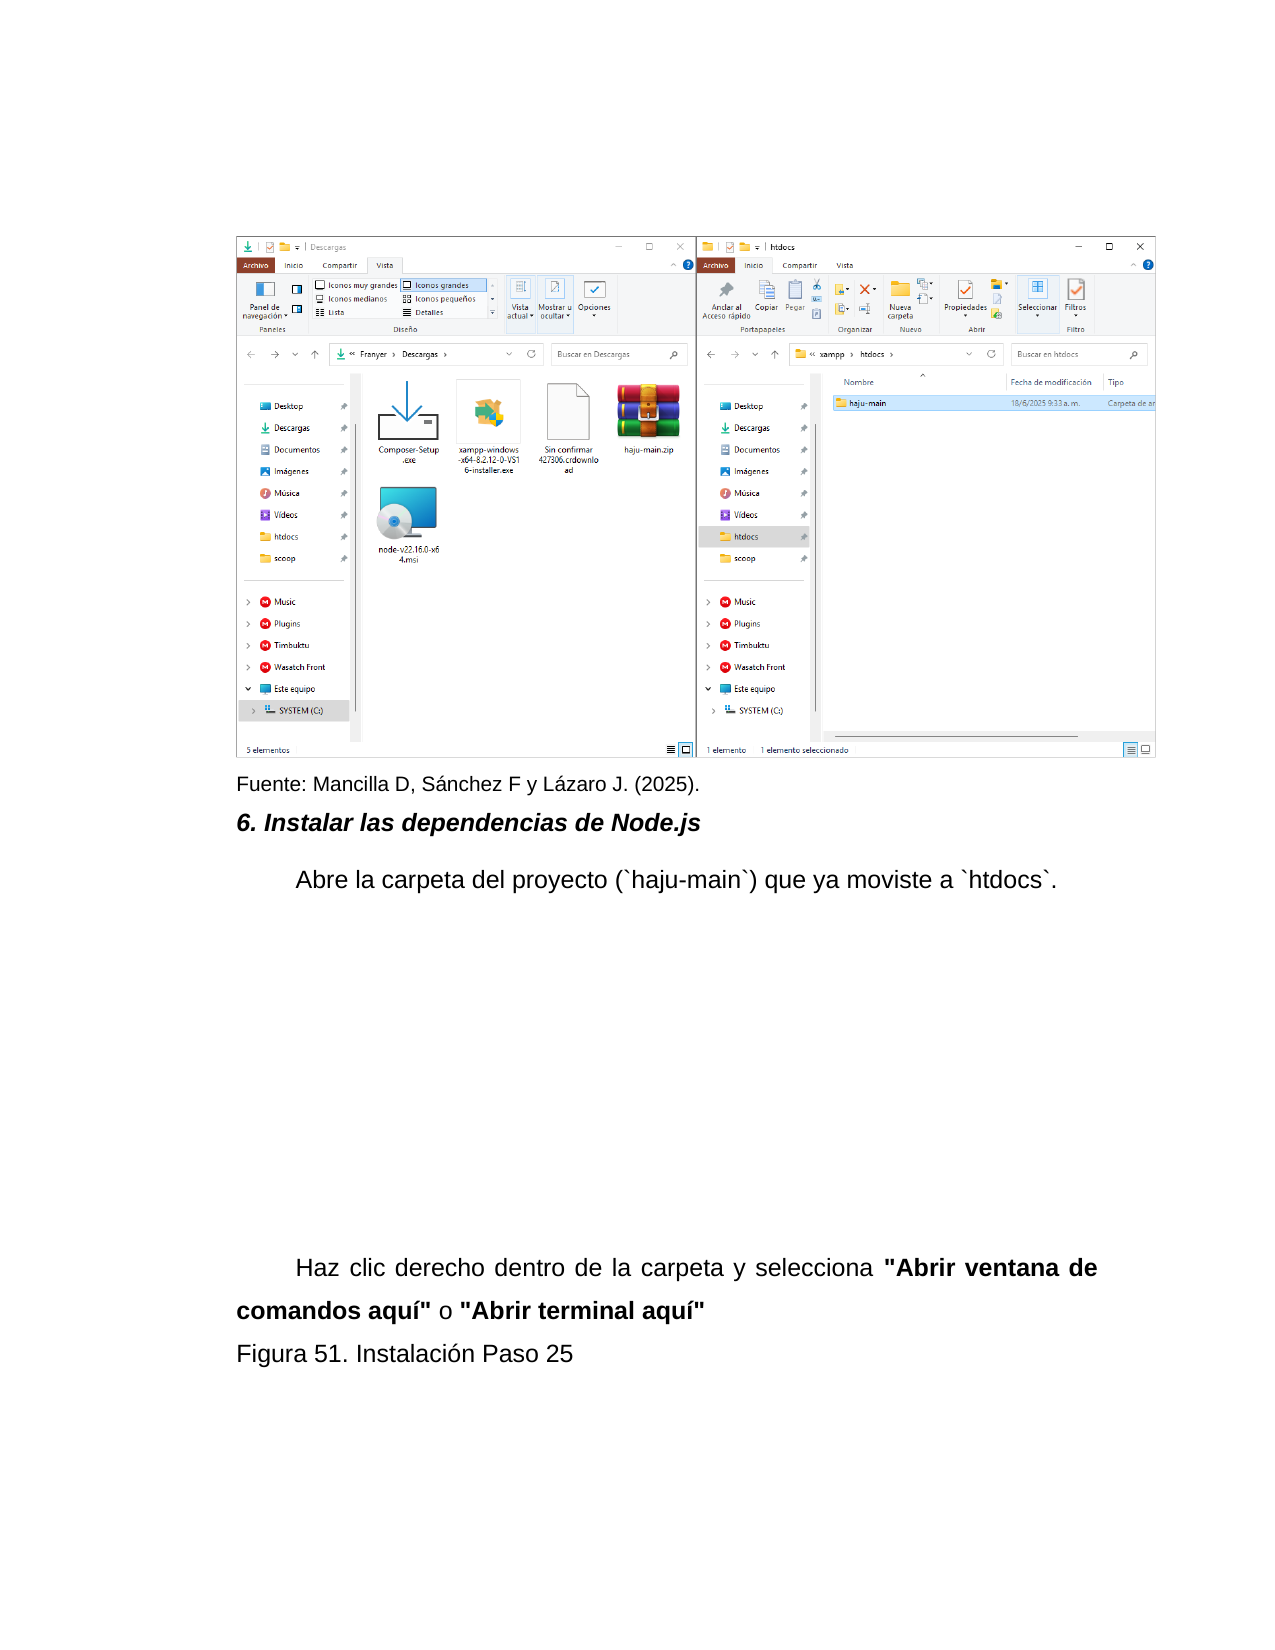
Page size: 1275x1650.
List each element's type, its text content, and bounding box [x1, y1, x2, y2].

picture [236, 236, 1156, 758]
text Fuente: Mancilla D, Sánchez F y Lázaro J. (2025). [236, 772, 1098, 796]
text Haz clic derecho dentro de la carpeta y selecciona "Abrir ventana de comandos aquí" o "Abrir terminal aquí" [236, 1253, 1098, 1325]
subtitle 6. Instalar las dependencias de Node.js [236, 807, 1098, 836]
text Abre la carpeta del proyecto (`haju-main`) que ya moviste a `htdocs`. [236, 865, 1098, 894]
text Figura 51. Instalación Paso 25 [236, 1339, 1098, 1368]
